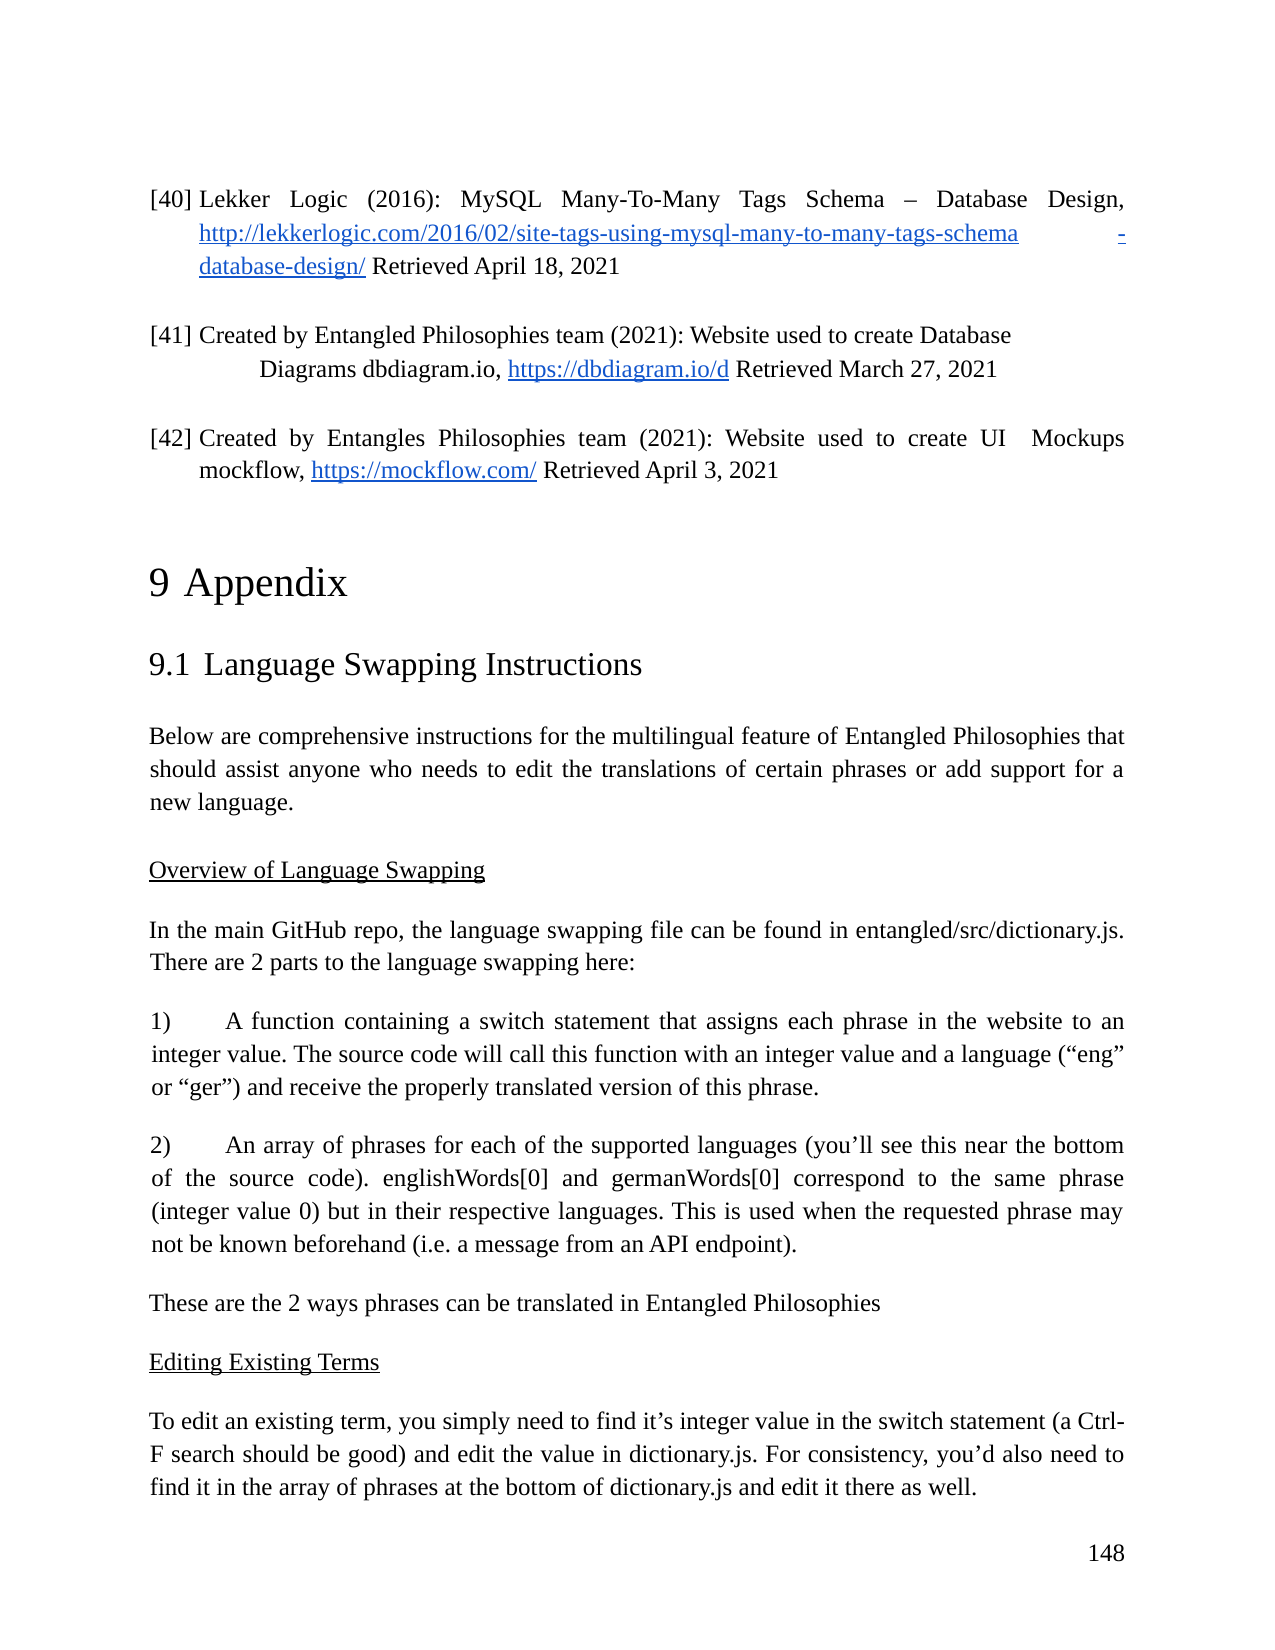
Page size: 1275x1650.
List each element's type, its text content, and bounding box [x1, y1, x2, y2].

subtitle Editing Existing Terms [148, 1347, 1219, 1376]
subtitle Overview of Language Swapping [148, 855, 1219, 884]
list Lekker Logic (2016): MySQL Many-To-Many Tags Schema – Database Design, http://lekkerlogic.com/2016/02/site-tags-using-mysql-many-to-many-tags-schema -database-design/ Retrieved April 18, 2021 [150, 184, 1125, 280]
subtitle Language Swapping Instructions [148, 644, 1219, 683]
text In the main GitHub repo, the language swapping file can be found in entangled/src/dictionary.js. There are 2 parts to the language swapping here: [148, 915, 1125, 976]
list Created by Entangled Philosophies team (2021): Website used to create Database [150, 320, 1125, 349]
list Created by Entangles Philosophies team (2021): Website used to create UI Mockups mockflow, https://mockflow.com/ Retrieved April 3, 2021 [150, 423, 1125, 484]
text Below are comprehensive instructions for the multilingual feature of Entangled Philosophies that should assist anyone who needs to edit the translations of certain phrases or add support for a new language. [148, 721, 1125, 816]
list An array of phrases for each of the supported languages (you’ll see this near the bottom of the source code). englishWords[0] and germanWords[0] correspond to the same phrase (integer value 0) but in their respective languages. This is used when the requested phrase may not be known beforehand (i.e. a message from an API endpoint). [150, 1131, 1125, 1257]
text To edit an existing term, you simply need to find it’s integer value in the switch statement (a Ctrl-F search should be good) and edit the value in dictionary.js. For consistency, you’d also need to find it in the array of phrases at the bottom of dictionary.js and edit it there as well. [148, 1406, 1125, 1501]
text These are the 2 ways phrases can be translated in Entangled Philosophies [148, 1288, 1125, 1316]
subtitle Appendix [148, 557, 1219, 605]
text Diagrams dbdiagram.io, https://dbdiagram.io/d Retrieved March 27, 2021 [150, 354, 1107, 383]
list A function containing a switch statement that assigns each phrase in the website to an integer value. The source code will call this function with an integer value and a language (“eng” or “ger”) and receive the properly translated version of this phrase. [150, 1006, 1125, 1101]
